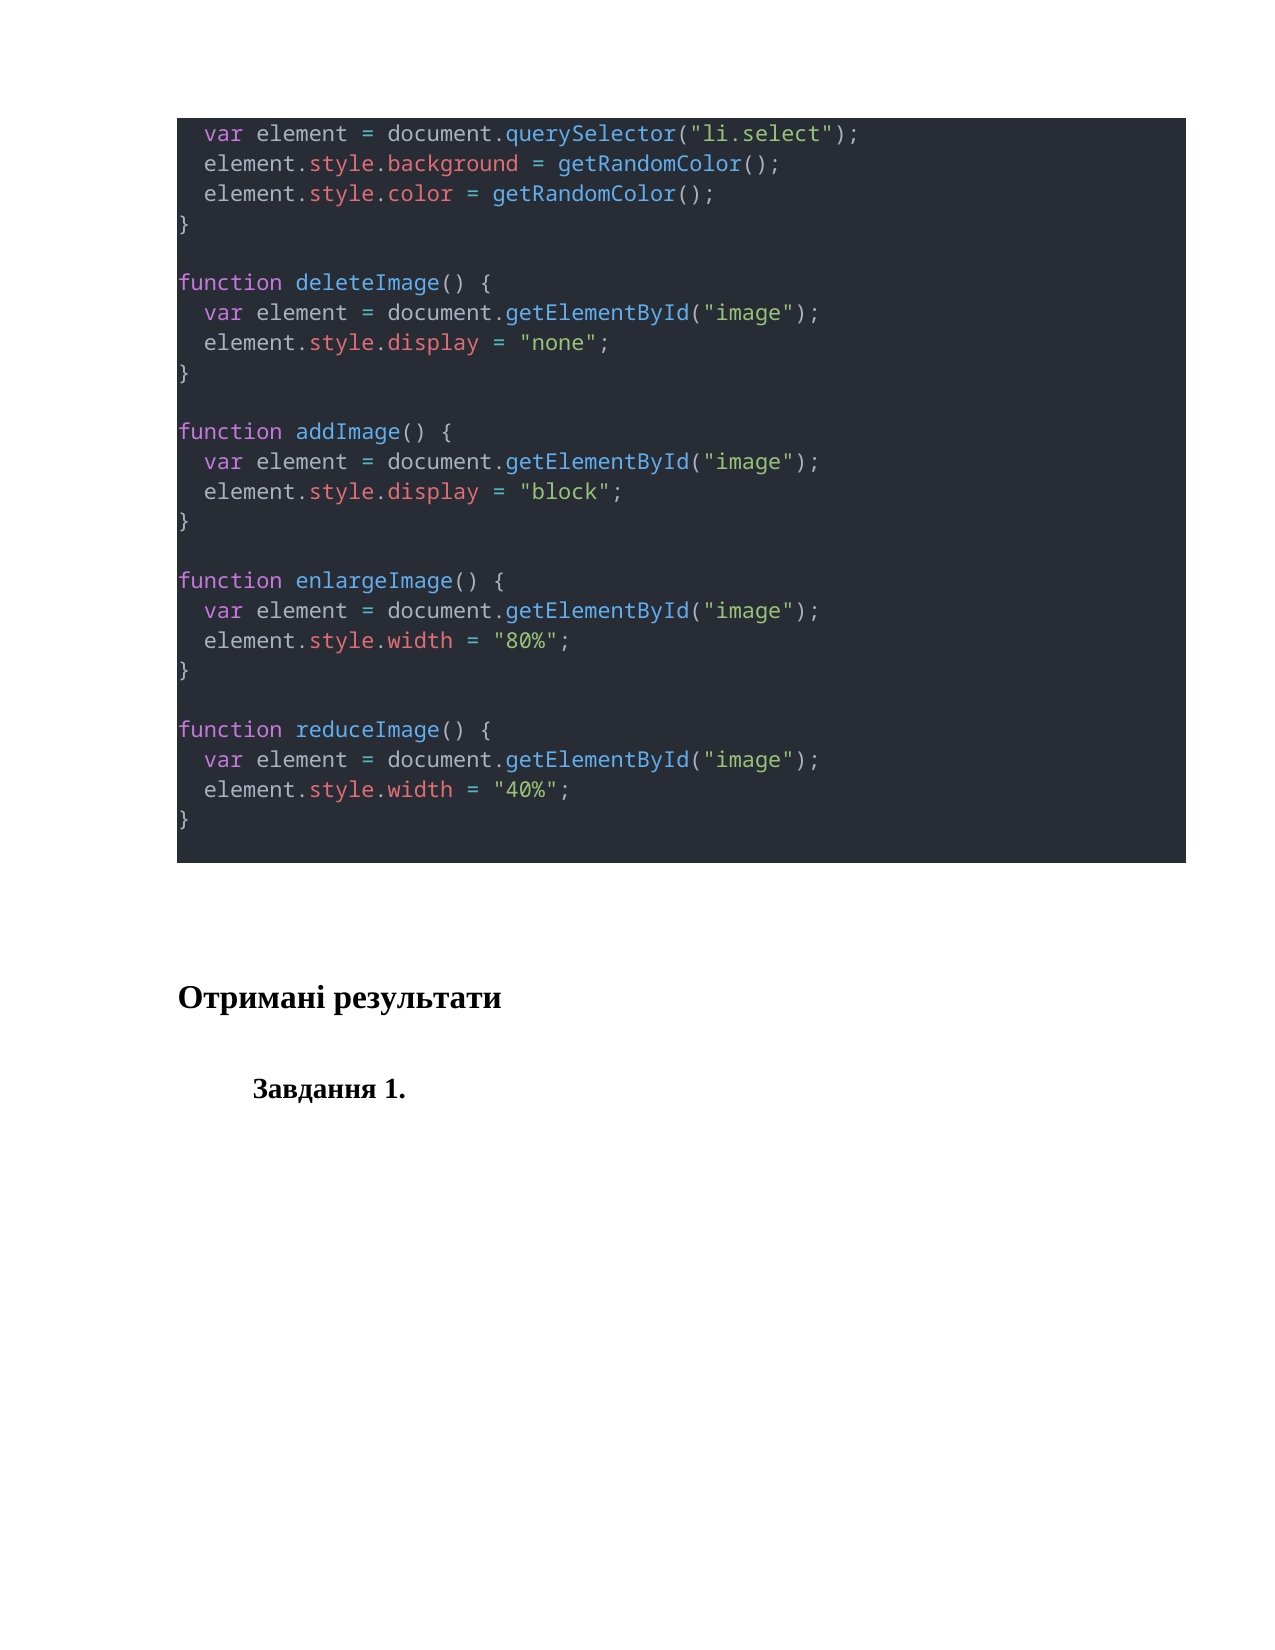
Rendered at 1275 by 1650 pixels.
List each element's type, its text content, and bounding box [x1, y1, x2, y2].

text var element = document.getElementById("image"); [177, 595, 1186, 624]
text } [177, 654, 1186, 684]
text } [177, 803, 1186, 833]
subtitle Отримані результати [177, 977, 1186, 1015]
text function deleteImage() { [177, 267, 1186, 297]
text } [177, 356, 1186, 386]
text } [177, 505, 1186, 535]
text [177, 148, 1186, 178]
text var element = document.getElementById("image"); [177, 297, 1186, 327]
text element.style.color = getRandomColor(); [177, 178, 1186, 207]
text element.style.display = "none"; [177, 327, 1186, 356]
text function reduceImage() { [177, 714, 1186, 744]
text } [177, 207, 1186, 237]
text element.style.display = "block"; [177, 476, 1186, 505]
text Завдання 1. [177, 1071, 1186, 1104]
text function addImage() { [177, 416, 1186, 446]
text var element = document.getElementById("image"); [177, 744, 1186, 773]
text function enlargeImage() { [177, 565, 1186, 595]
text var element = document.getElementById("image"); [177, 446, 1186, 476]
text element.style.width = "40%"; [177, 773, 1186, 803]
text var element = document.querySelector("li.select"); [177, 118, 1186, 148]
text element.style.width = "80%"; [177, 624, 1186, 654]
